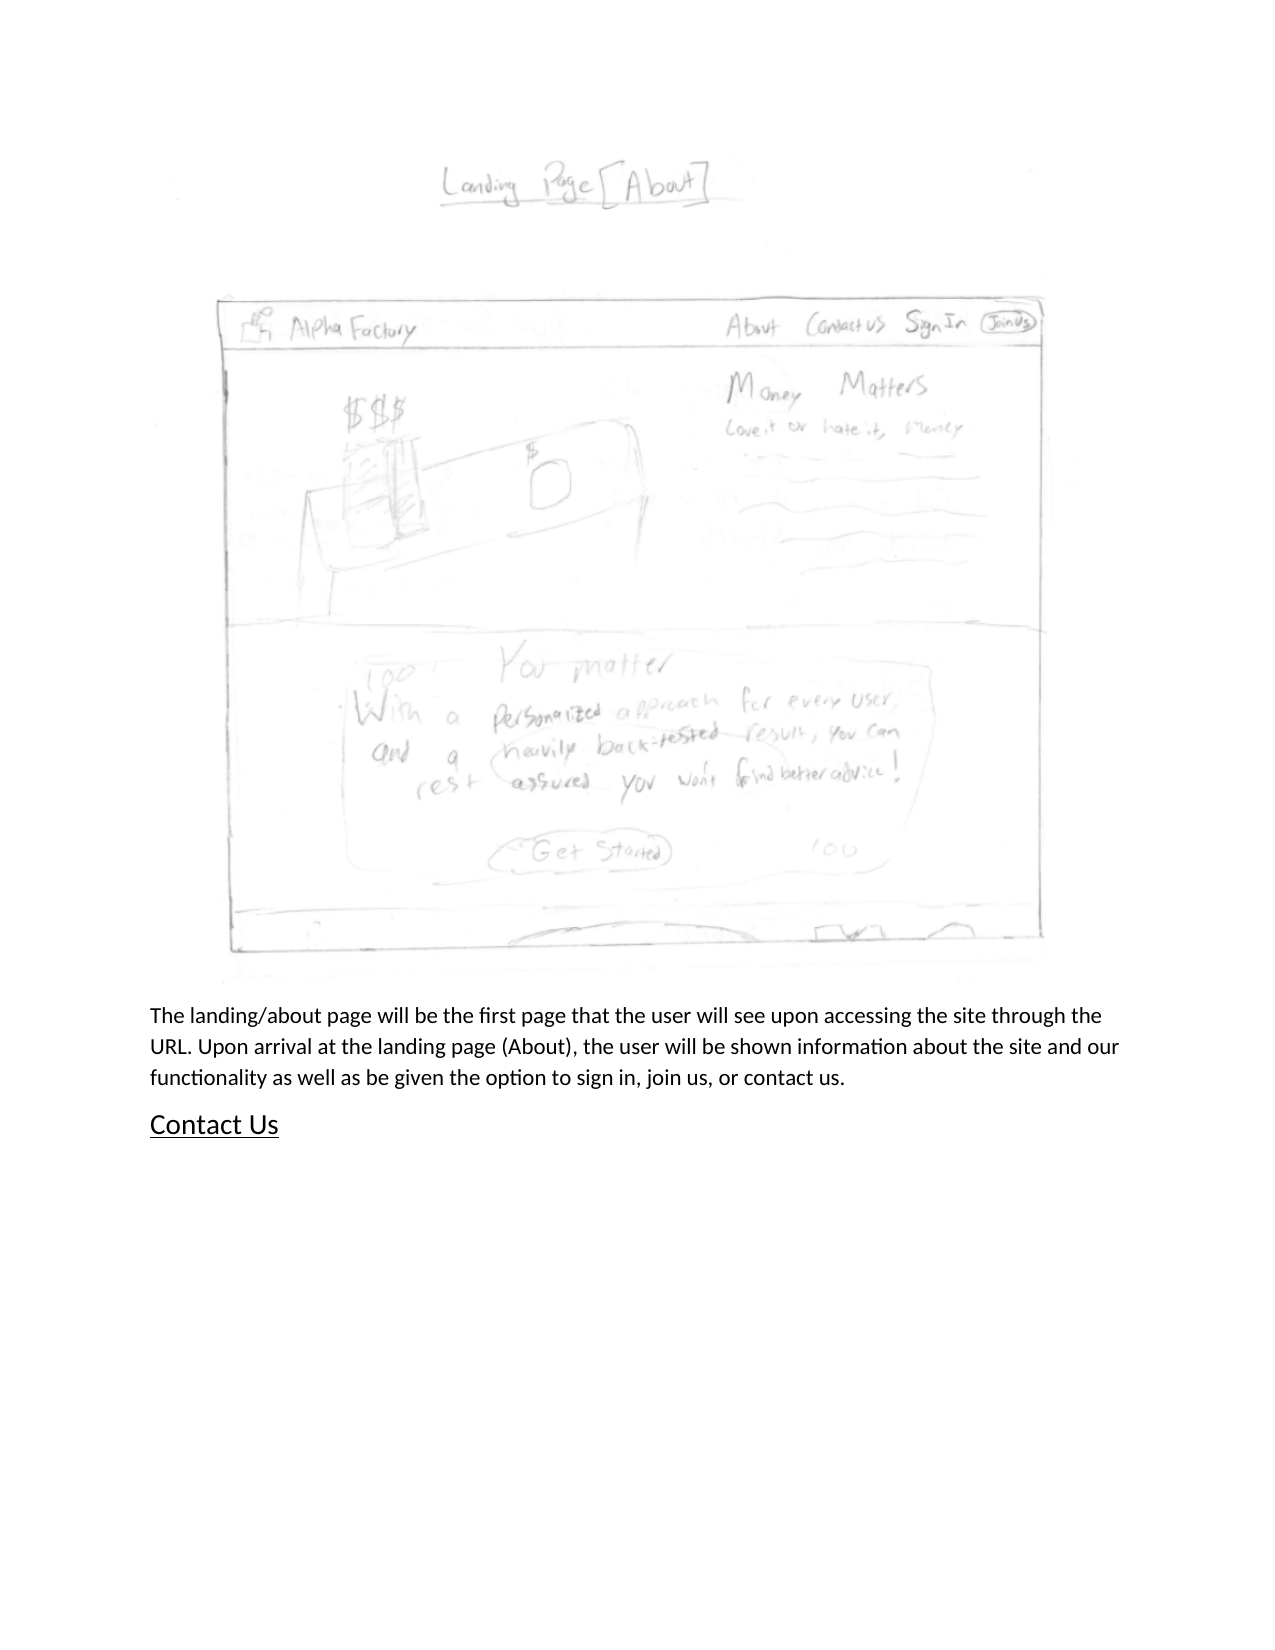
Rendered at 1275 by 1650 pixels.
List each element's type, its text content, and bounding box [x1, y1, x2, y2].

text Contact Us [150, 1106, 1125, 1142]
text The landing/about page will be the first page that the user will see upon accessing the site through the URL. Upon arrival at the landing page (About), the user will be shown information about the site and our functionality as well as be given the option to sign in, join us, or contact us. [150, 1002, 1125, 1091]
